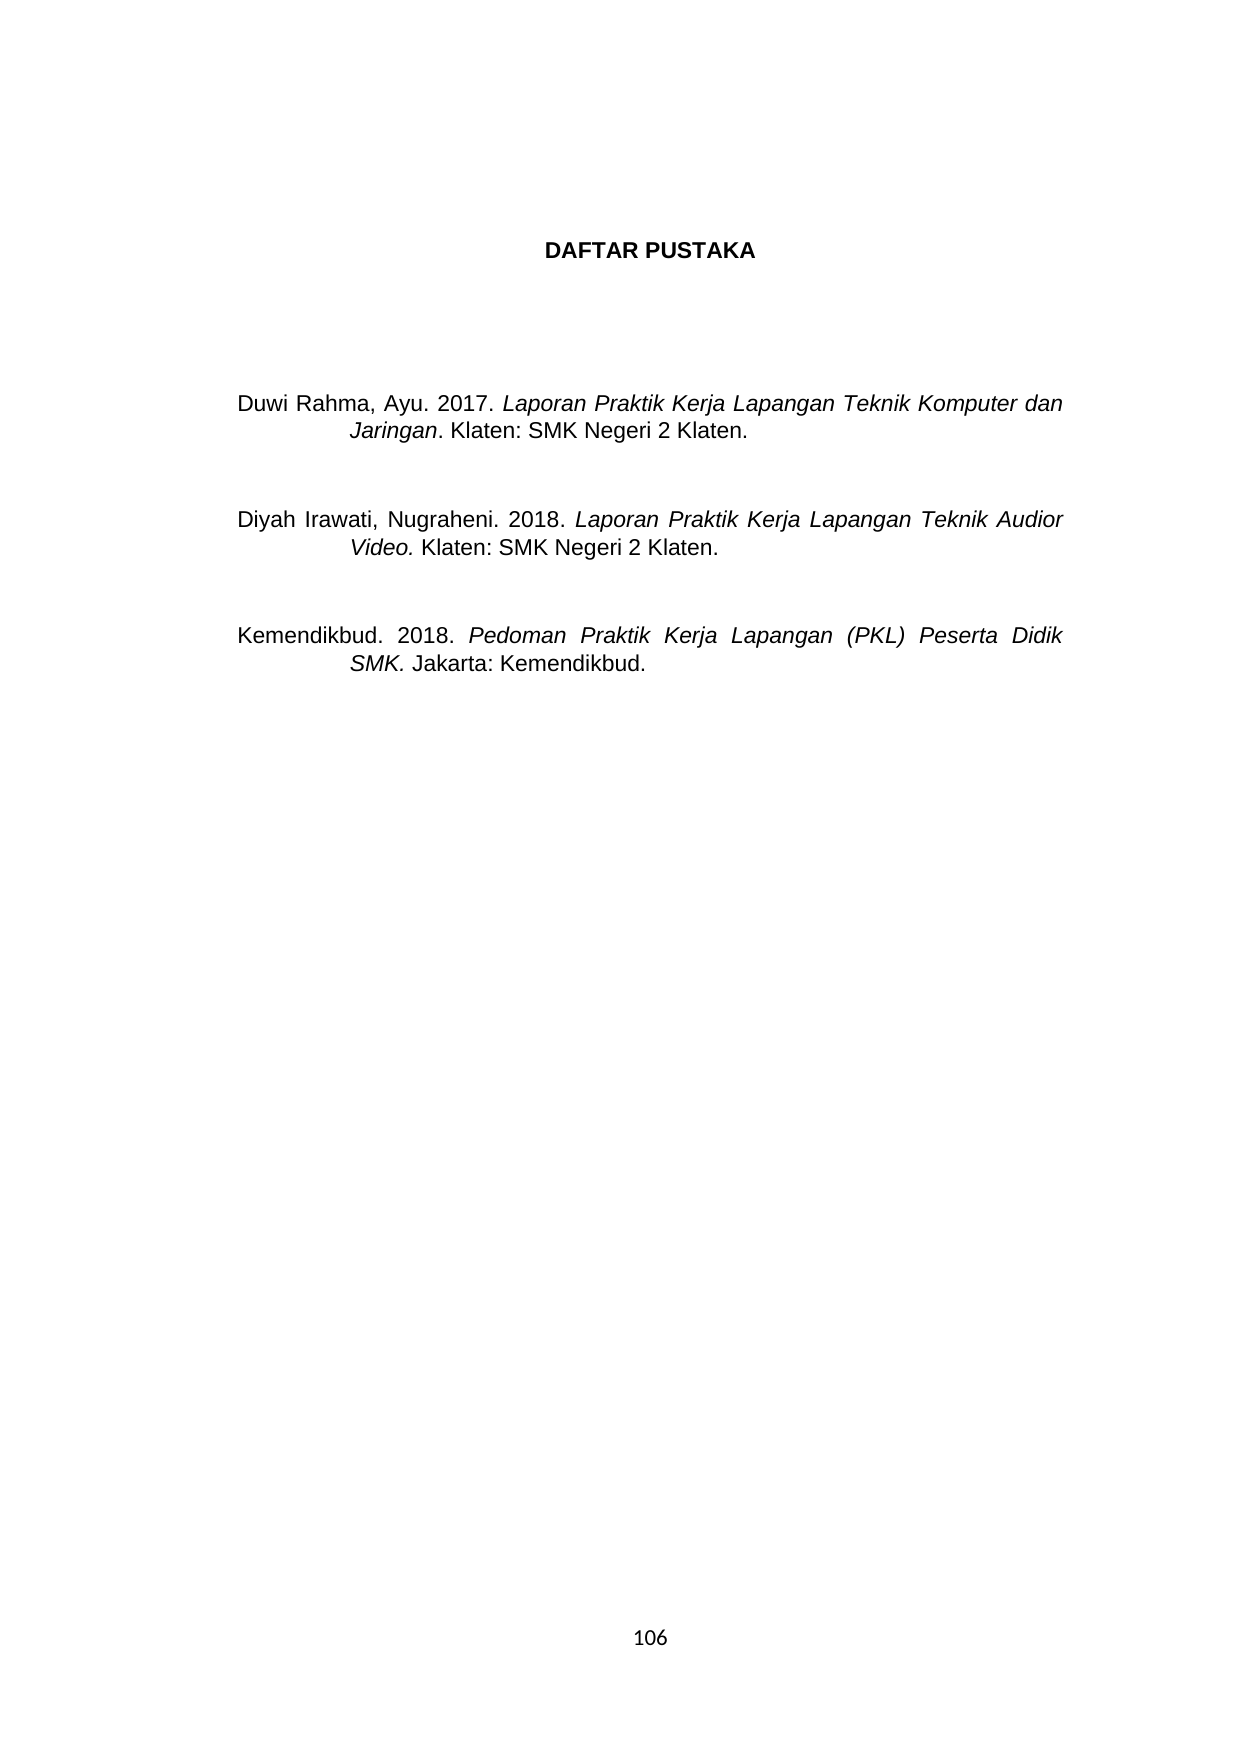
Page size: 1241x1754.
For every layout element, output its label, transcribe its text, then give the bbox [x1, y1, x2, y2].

subtitle DAFTAR PUSTAKA [237, 237, 1063, 263]
text Kemendikbud. 2018. Pedoman Praktik Kerja Lapangan (PKL) Peserta Didik SMK. Jakarta: Kemendikbud. [237, 622, 1063, 676]
text Diyah Irawati, Nugraheni. 2018. Laporan Praktik Kerja Lapangan Teknik Audior Video. Klaten: SMK Negeri 2 Klaten. [237, 506, 1063, 560]
text Duwi Rahma, Ayu. 2017. Laporan Praktik Kerja Lapangan Teknik Komputer dan Jaringan. Klaten: SMK Negeri 2 Klaten. [237, 390, 1063, 444]
